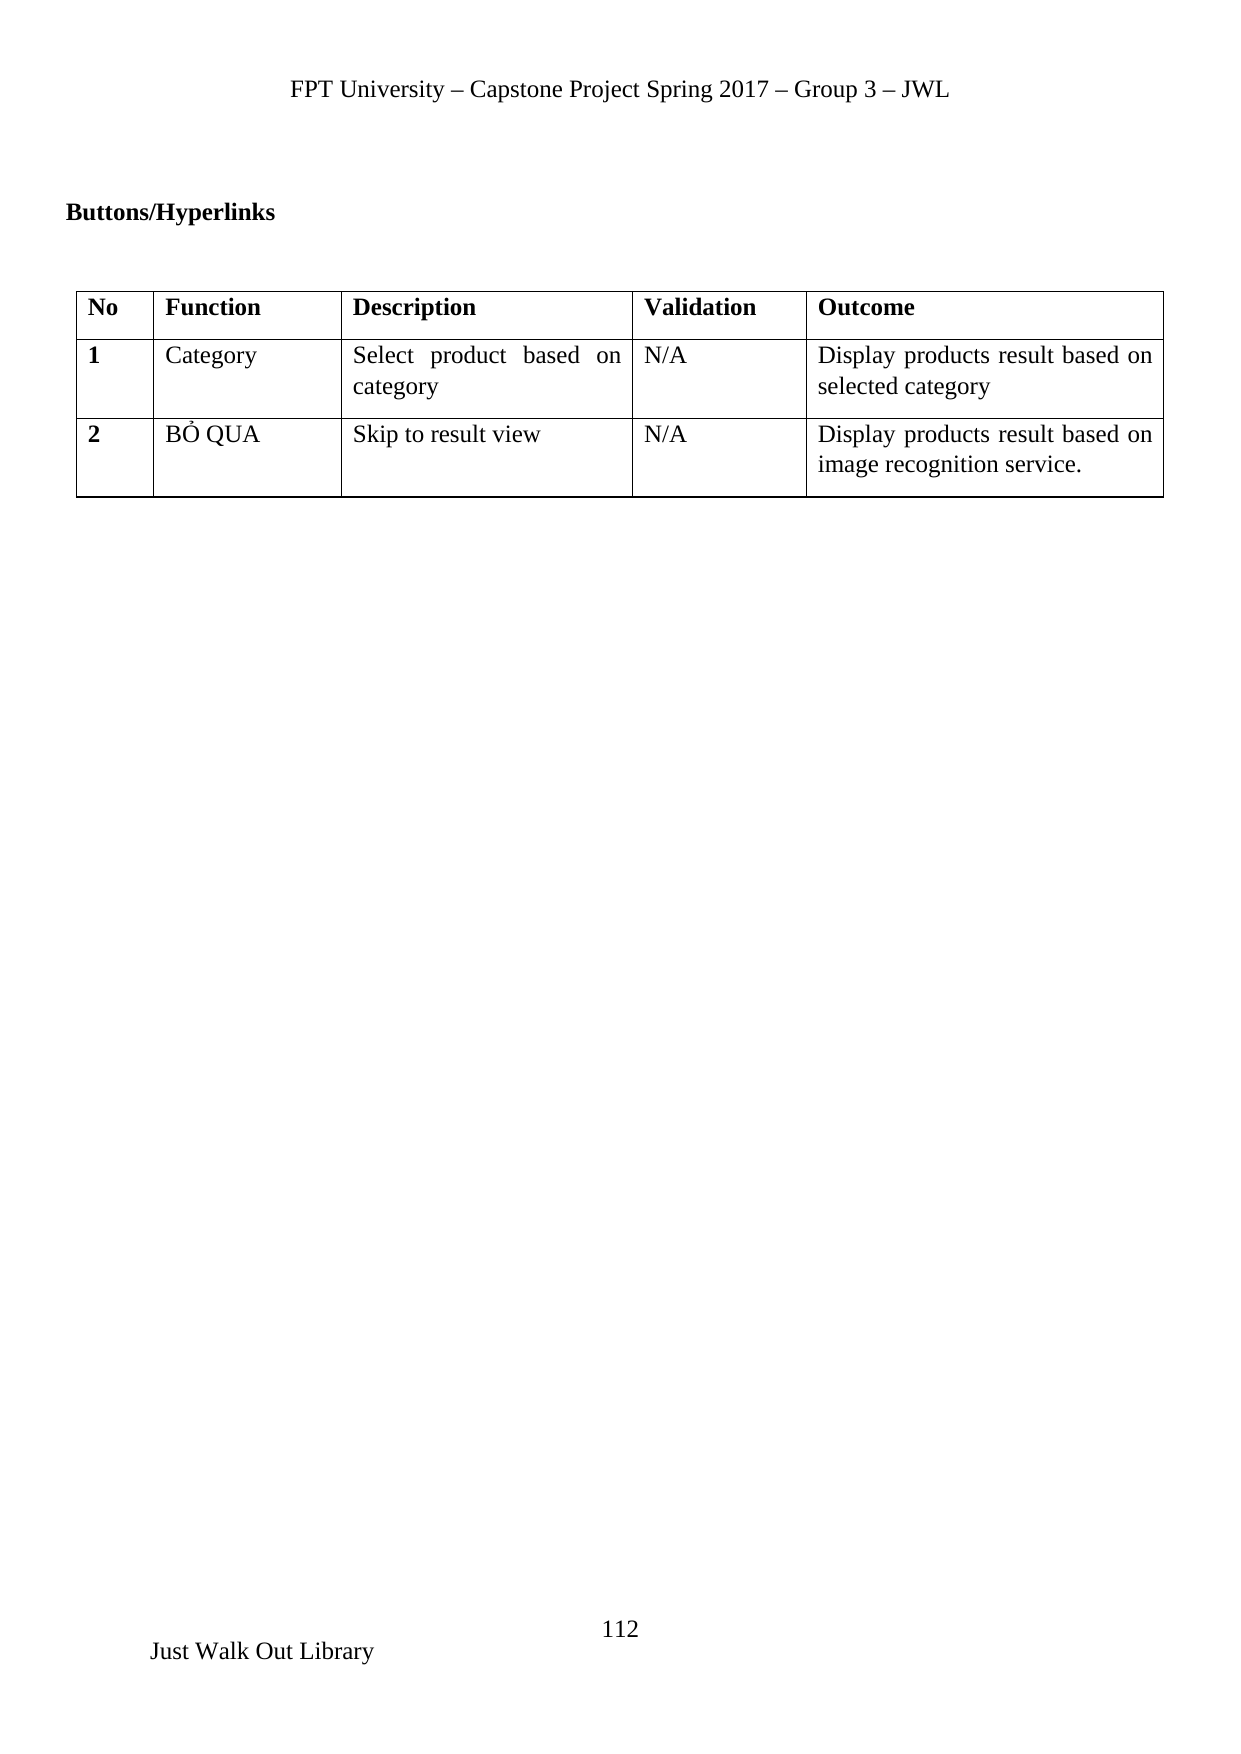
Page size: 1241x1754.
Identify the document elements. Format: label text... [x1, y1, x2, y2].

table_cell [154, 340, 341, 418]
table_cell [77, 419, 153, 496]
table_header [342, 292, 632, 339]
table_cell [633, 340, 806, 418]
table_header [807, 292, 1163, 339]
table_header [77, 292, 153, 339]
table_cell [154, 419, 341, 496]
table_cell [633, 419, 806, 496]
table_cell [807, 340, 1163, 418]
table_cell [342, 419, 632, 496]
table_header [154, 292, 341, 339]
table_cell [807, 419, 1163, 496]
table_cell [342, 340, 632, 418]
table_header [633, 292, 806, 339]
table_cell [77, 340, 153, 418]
text Buttons/Hyperlinks [66, 197, 1090, 226]
